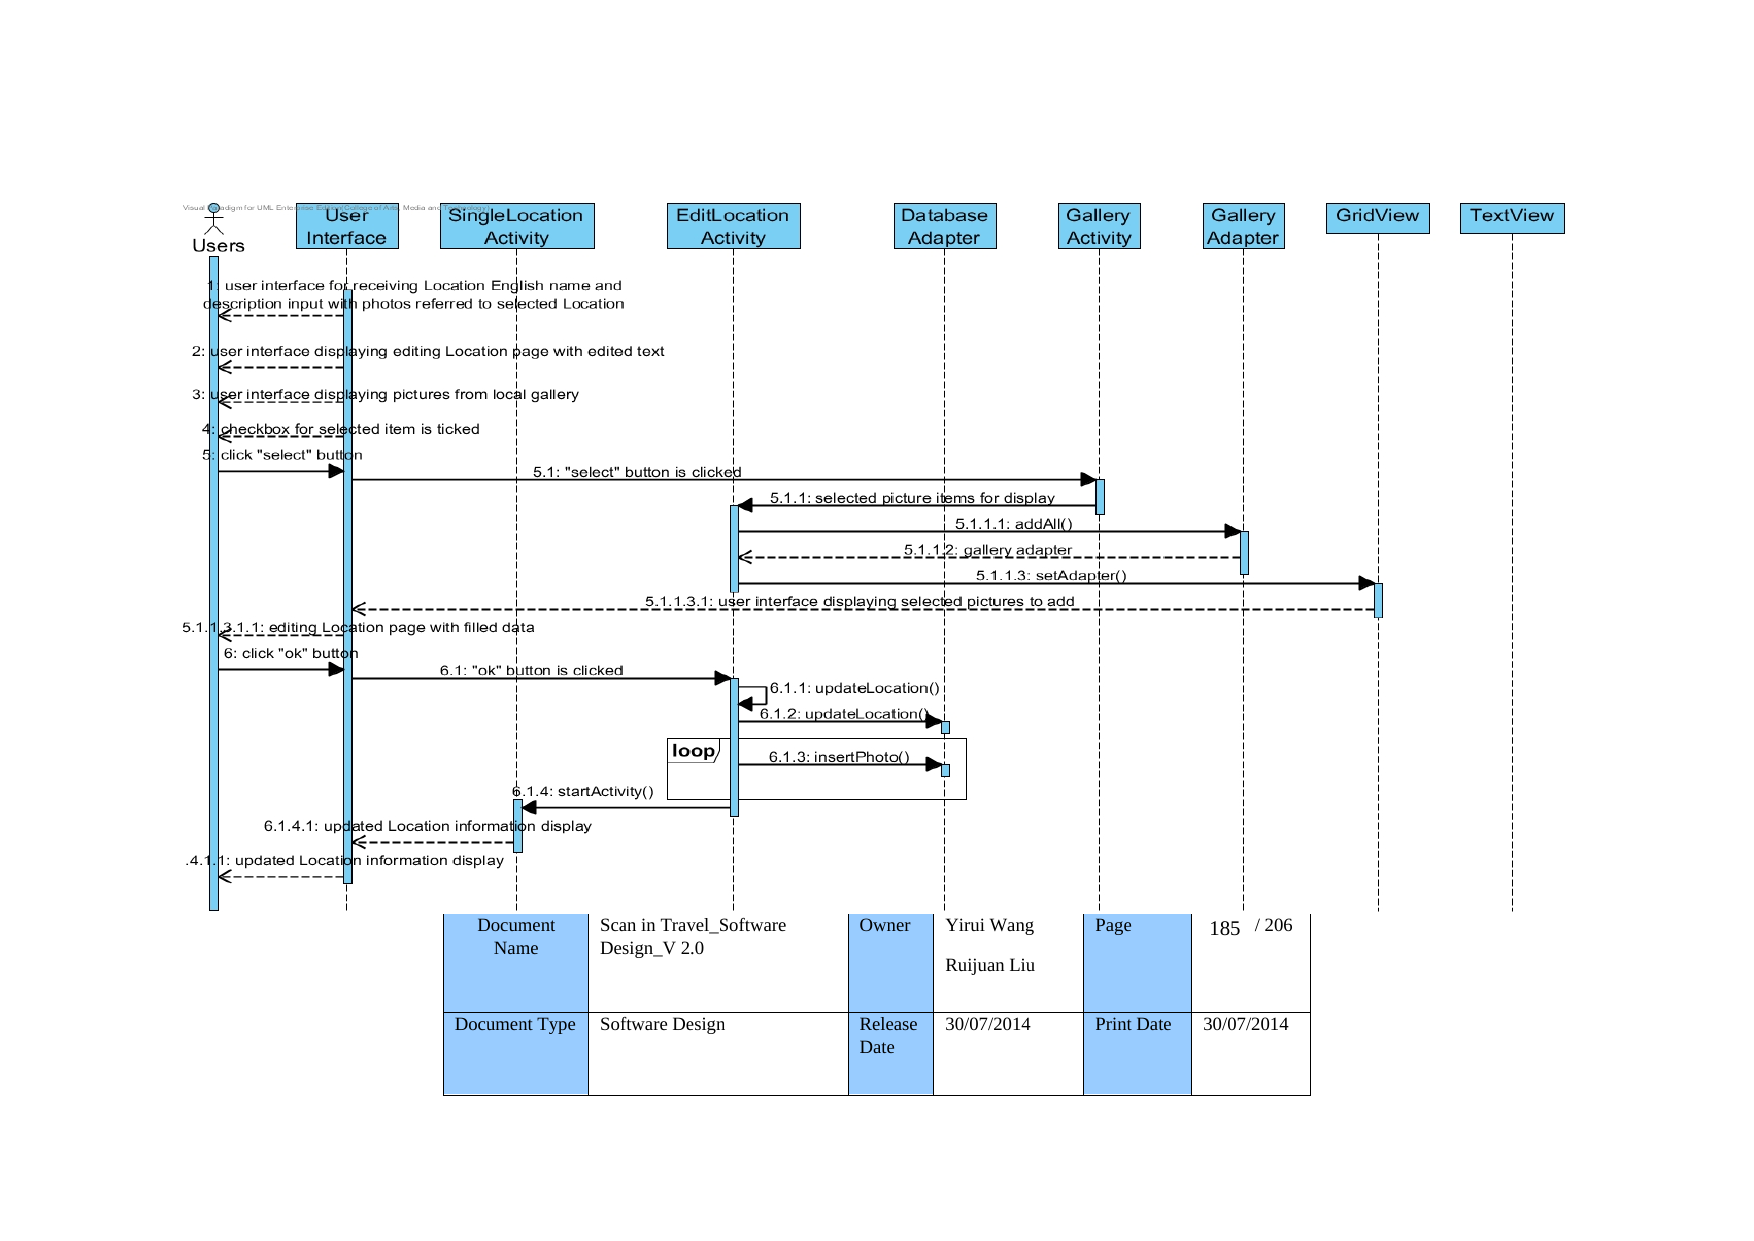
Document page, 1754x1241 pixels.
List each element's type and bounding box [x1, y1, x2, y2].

picture [183, 201, 1570, 914]
